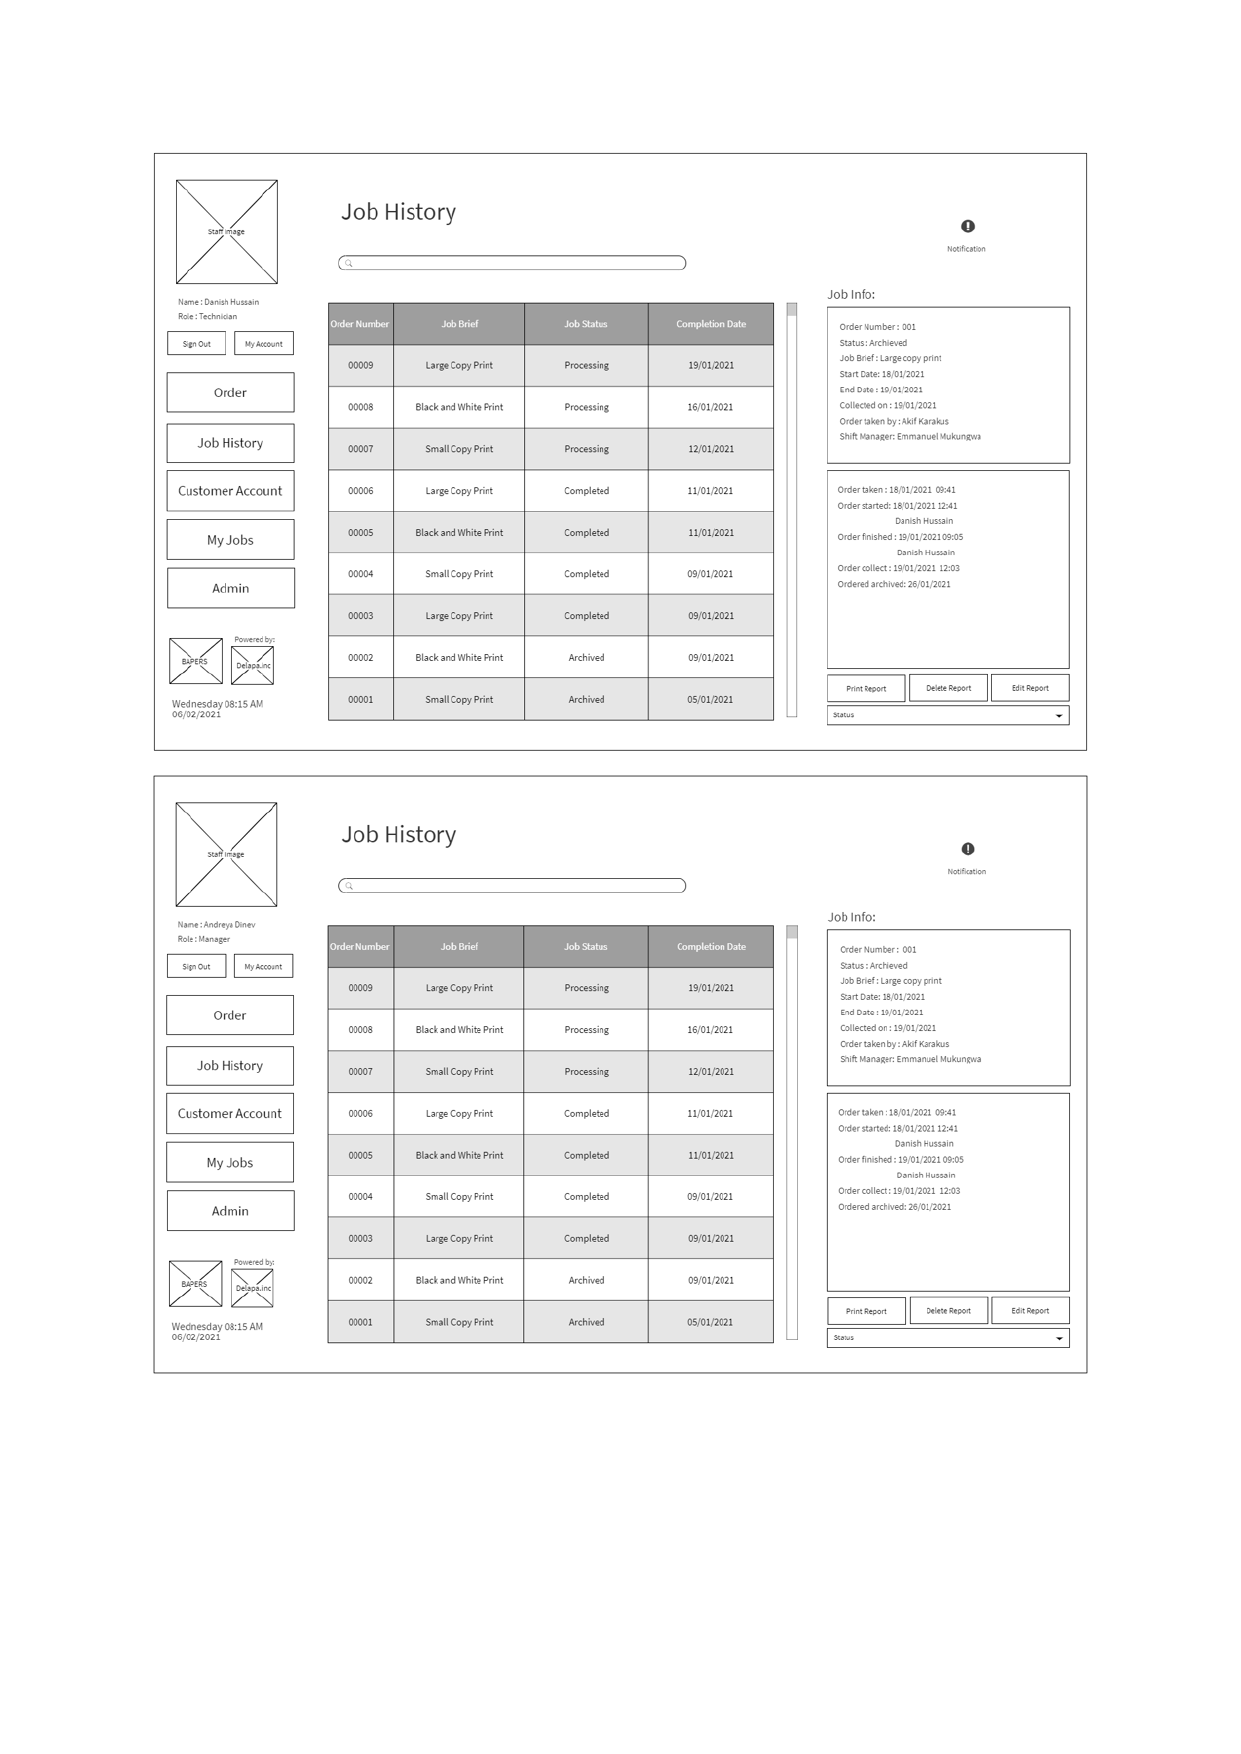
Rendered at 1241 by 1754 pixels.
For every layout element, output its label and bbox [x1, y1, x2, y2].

picture [150, 772, 1091, 1377]
picture [150, 150, 1091, 754]
